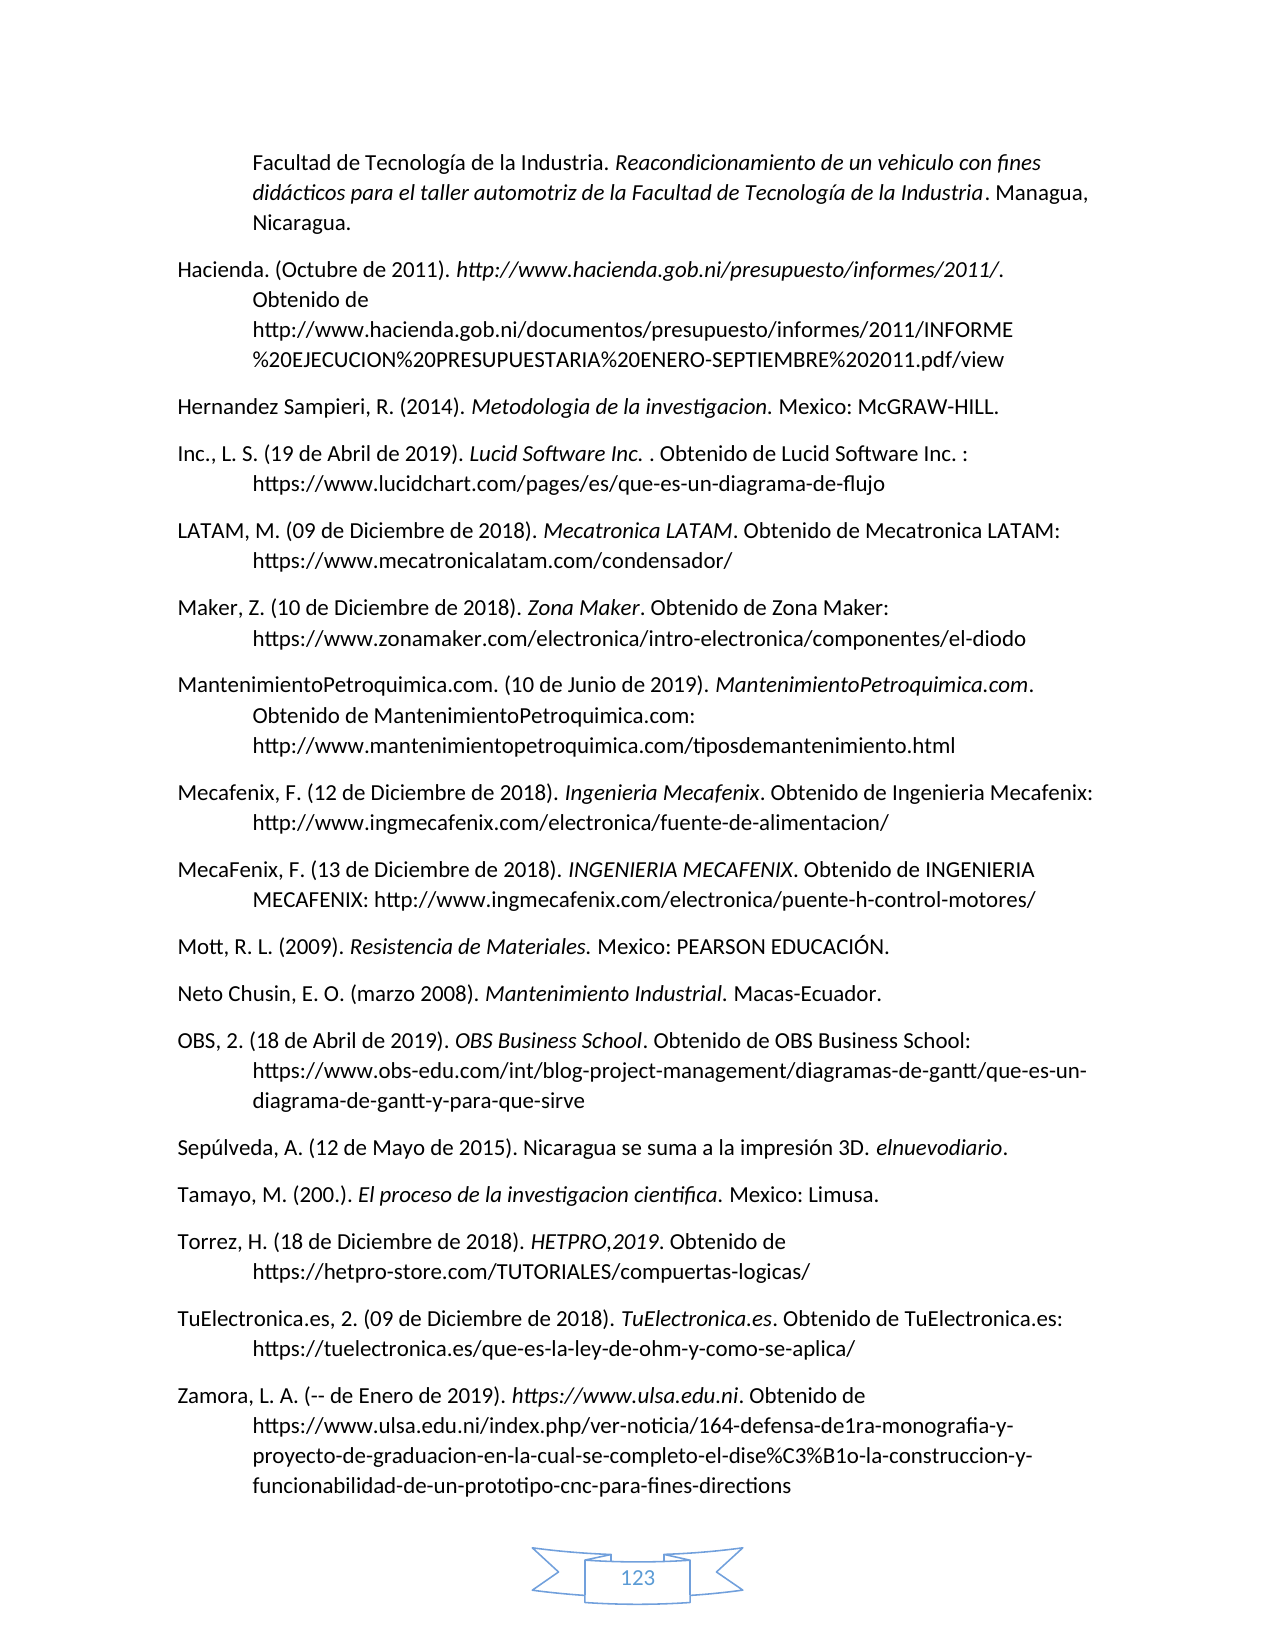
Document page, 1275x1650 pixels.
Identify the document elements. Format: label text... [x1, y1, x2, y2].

text OBS, 2. (18 de Abril de 2019). OBS Business School. Obtenido de OBS Business School: https://www.obs-edu.com/int/blog-project-management/diagramas-de-gantt/que-es-un-diagrama-de-gantt-y-para-que-sirve [177, 1026, 1098, 1114]
text Tamayo, M. (200.). El proceso de la investigacion cientifica. Mexico: Limusa. [177, 1180, 1098, 1208]
text Maker, Z. (10 de Diciembre de 2018). Zona Maker. Obtenido de Zona Maker: https://www.zonamaker.com/electronica/intro-electronica/componentes/el-diodo [177, 593, 1098, 652]
text Mecafenix, F. (12 de Diciembre de 2018). Ingenieria Mecafenix. Obtenido de Ingenieria Mecafenix: http://www.ingmecafenix.com/electronica/fuente-de-alimentacion/ [177, 778, 1098, 836]
text LATAM, M. (09 de Diciembre de 2018). Mecatronica LATAM. Obtenido de Mecatronica LATAM: https://www.mecatronicalatam.com/condensador/ [177, 516, 1098, 574]
text Sepúlveda, A. (12 de Mayo de 2015). Nicaragua se suma a la impresión 3D. elnuevodiario. [177, 1133, 1098, 1161]
text Zamora, L. A. (-- de Enero de 2019). https://www.ulsa.edu.ni. Obtenido de https://www.ulsa.edu.ni/index.php/ver-noticia/164-defensa-de1ra-monografia-y-proyecto-de-graduacion-en-la-cual-se-completo-el-dise%C3%B1o-la-construccion-y-funcionabilidad-de-un-prototipo-cnc-para-fines-directions [177, 1381, 1098, 1499]
text MecaFenix, F. (13 de Diciembre de 2018). INGENIERIA MECAFENIX. Obtenido de INGENIERIA MECAFENIX: http://www.ingmecafenix.com/electronica/puente-h-control-motores/ [177, 855, 1098, 913]
text Hernandez Sampieri, R. (2014). Metodologia de la investigacion. Mexico: McGRAW-HILL. [177, 392, 1098, 420]
text Inc., L. S. (19 de Abril de 2019). Lucid Software Inc. . Obtenido de Lucid Software Inc. : https://www.lucidchart.com/pages/es/que-es-un-diagrama-de-flujo [177, 439, 1098, 497]
text Mott, R. L. (2009). Resistencia de Materiales. Mexico: PEARSON EDUCACIÓN. [177, 932, 1098, 960]
text Neto Chusin, E. O. (marzo 2008). Mantenimiento Industrial. Macas-Ecuador. [177, 979, 1098, 1007]
text Hacienda. (Octubre de 2011). http://www.hacienda.gob.ni/presupuesto/informes/2011/. Obtenido de http://www.hacienda.gob.ni/documentos/presupuesto/informes/2011/INFORME%20EJECUCION%20PRESUPUESTARIA%20ENERO-SEPTIEMBRE%202011.pdf/view [177, 255, 1098, 373]
text MantenimientoPetroquimica.com. (10 de Junio de 2019). MantenimientoPetroquimica.com. Obtenido de MantenimientoPetroquimica.com: http://www.mantenimientopetroquimica.com/tiposdemantenimiento.html [177, 671, 1098, 759]
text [177, 148, 1098, 236]
text TuElectronica.es, 2. (09 de Diciembre de 2018). TuElectronica.es. Obtenido de TuElectronica.es: https://tuelectronica.es/que-es-la-ley-de-ohm-y-como-se-aplica/ [177, 1304, 1098, 1362]
text Torrez, H. (18 de Diciembre de 2018). HETPRO,2019. Obtenido de https://hetpro-store.com/TUTORIALES/compuertas-logicas/ [177, 1227, 1098, 1285]
